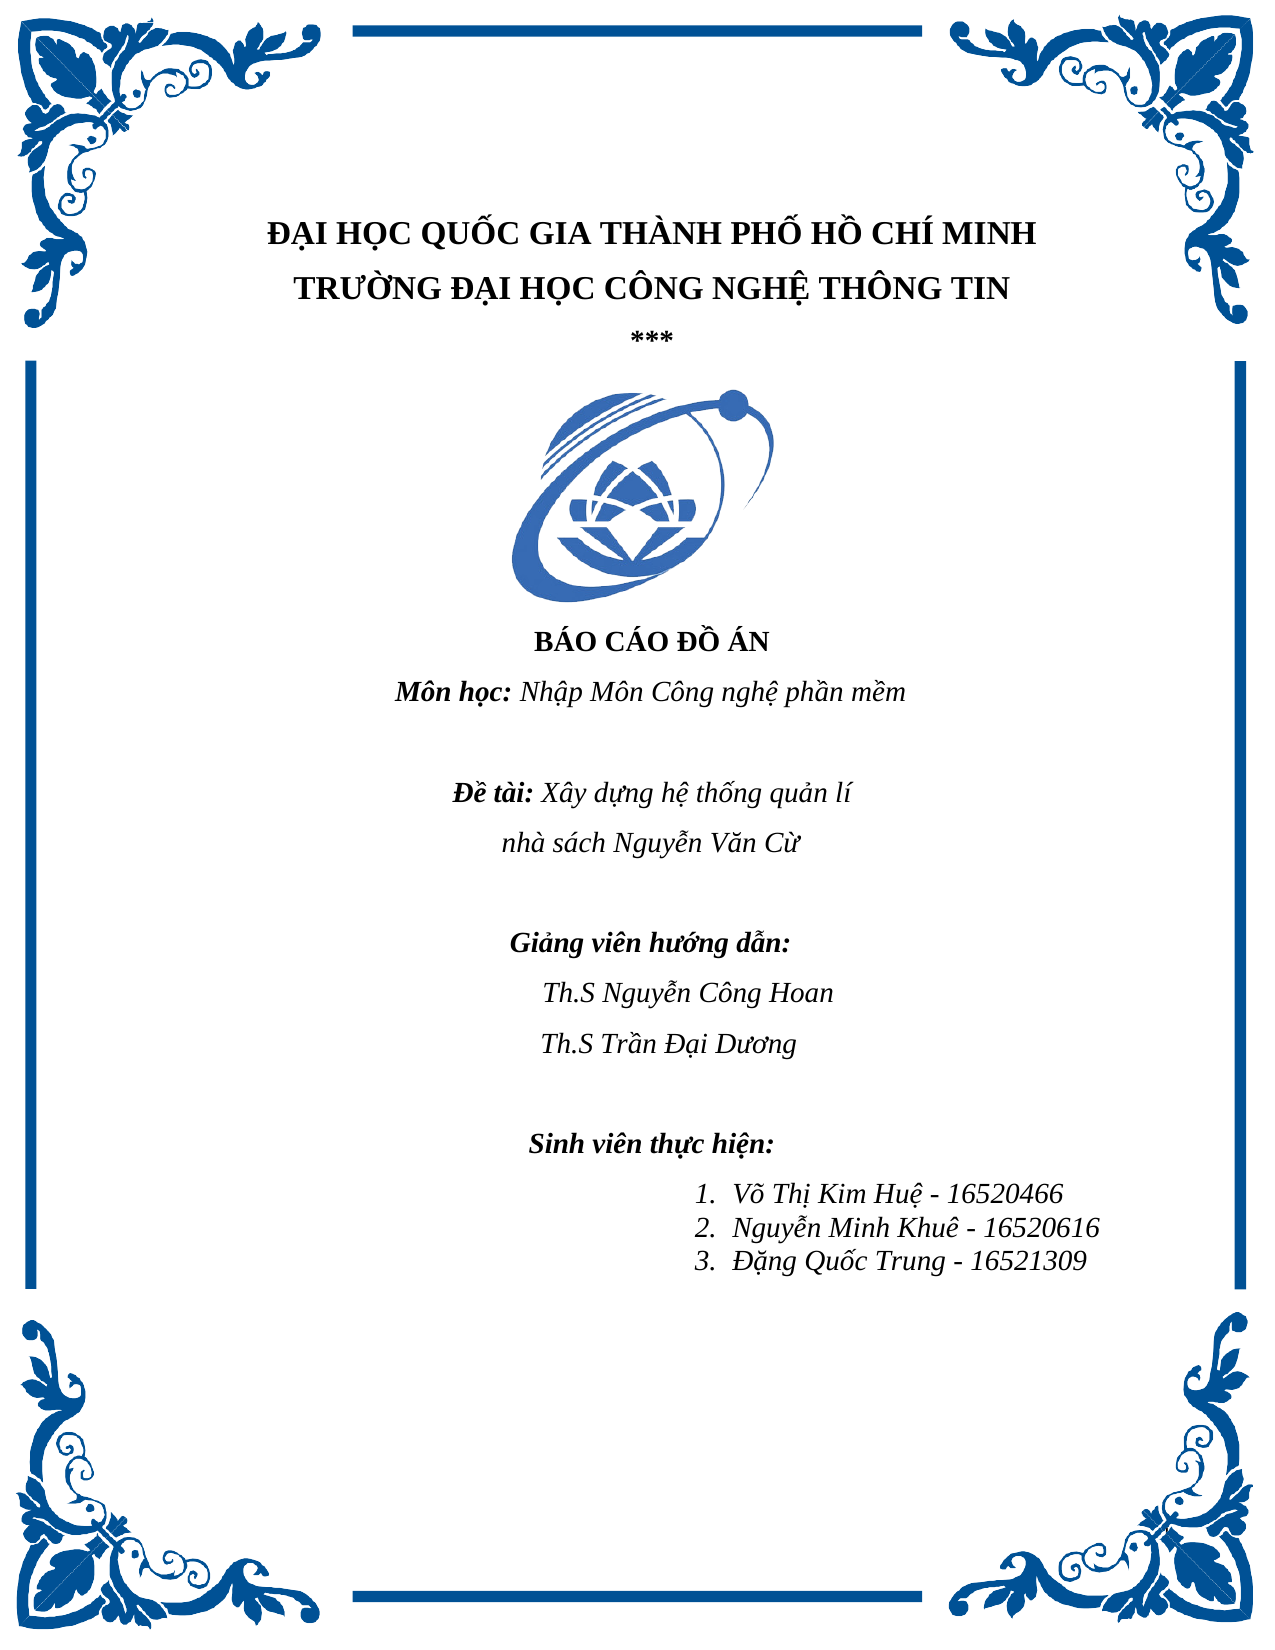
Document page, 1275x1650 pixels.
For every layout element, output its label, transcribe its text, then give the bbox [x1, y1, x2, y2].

text Sinh viên thực hiện: [132, 1126, 1171, 1160]
picture [948, 1312, 1253, 1623]
text Th.S Trần Đại Dương [132, 1026, 1171, 1059]
picture [510, 388, 776, 609]
picture [15, 1320, 320, 1630]
text Th.S Nguyễn Công Hoan [132, 976, 1171, 1009]
picture [949, 14, 1254, 324]
text TRƯỜNG ĐẠI HỌC CÔNG NGHỆ THÔNG TIN [321, 268, 949, 306]
text Môn học: Nhập Môn Công nghệ phần mềm [132, 674, 1171, 708]
text Đề tài: Xây dựng hệ thống quản lí [132, 775, 1171, 808]
text *** [132, 323, 1171, 356]
list Võ Thị Kim Huệ - 16520466 [694, 1176, 1171, 1210]
picture [17, 17, 321, 328]
text BÁO CÁO ĐỒ ÁN [132, 624, 1171, 658]
text ĐẠI HỌC QUỐC GIA THÀNH PHỐ HỒ CHÍ MINH [321, 213, 949, 251]
text nhà sách Nguyễn Văn Cừ [132, 825, 1171, 858]
list Đặng Quốc Trung - 16521309 [694, 1243, 1171, 1277]
text Giảng viên hướng dẫn: [132, 925, 1171, 959]
list Nguyễn Minh Khuê - 16520616 [694, 1210, 1171, 1243]
